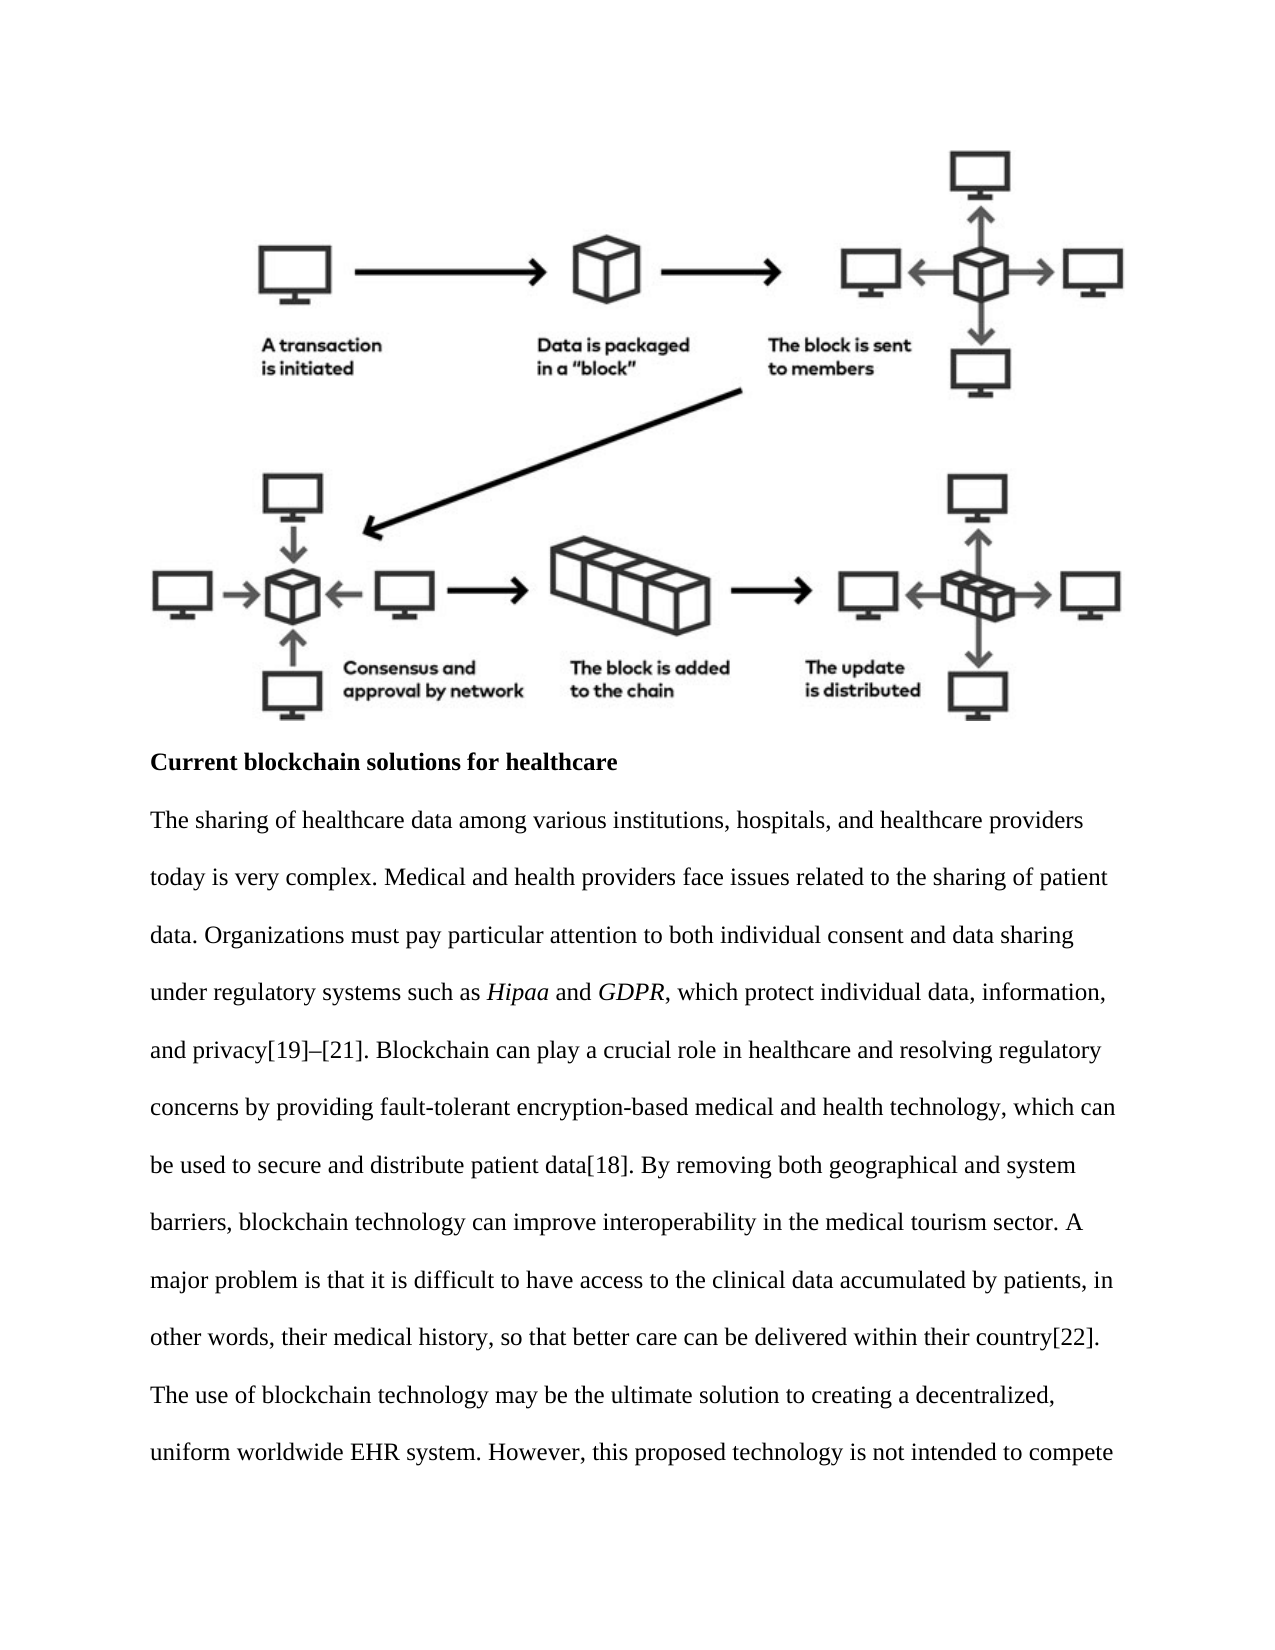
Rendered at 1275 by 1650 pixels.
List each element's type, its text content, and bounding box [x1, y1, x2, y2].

subtitle Current blockchain solutions for healthcare [150, 747, 1125, 776]
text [150, 805, 1125, 1466]
picture [150, 150, 1125, 721]
